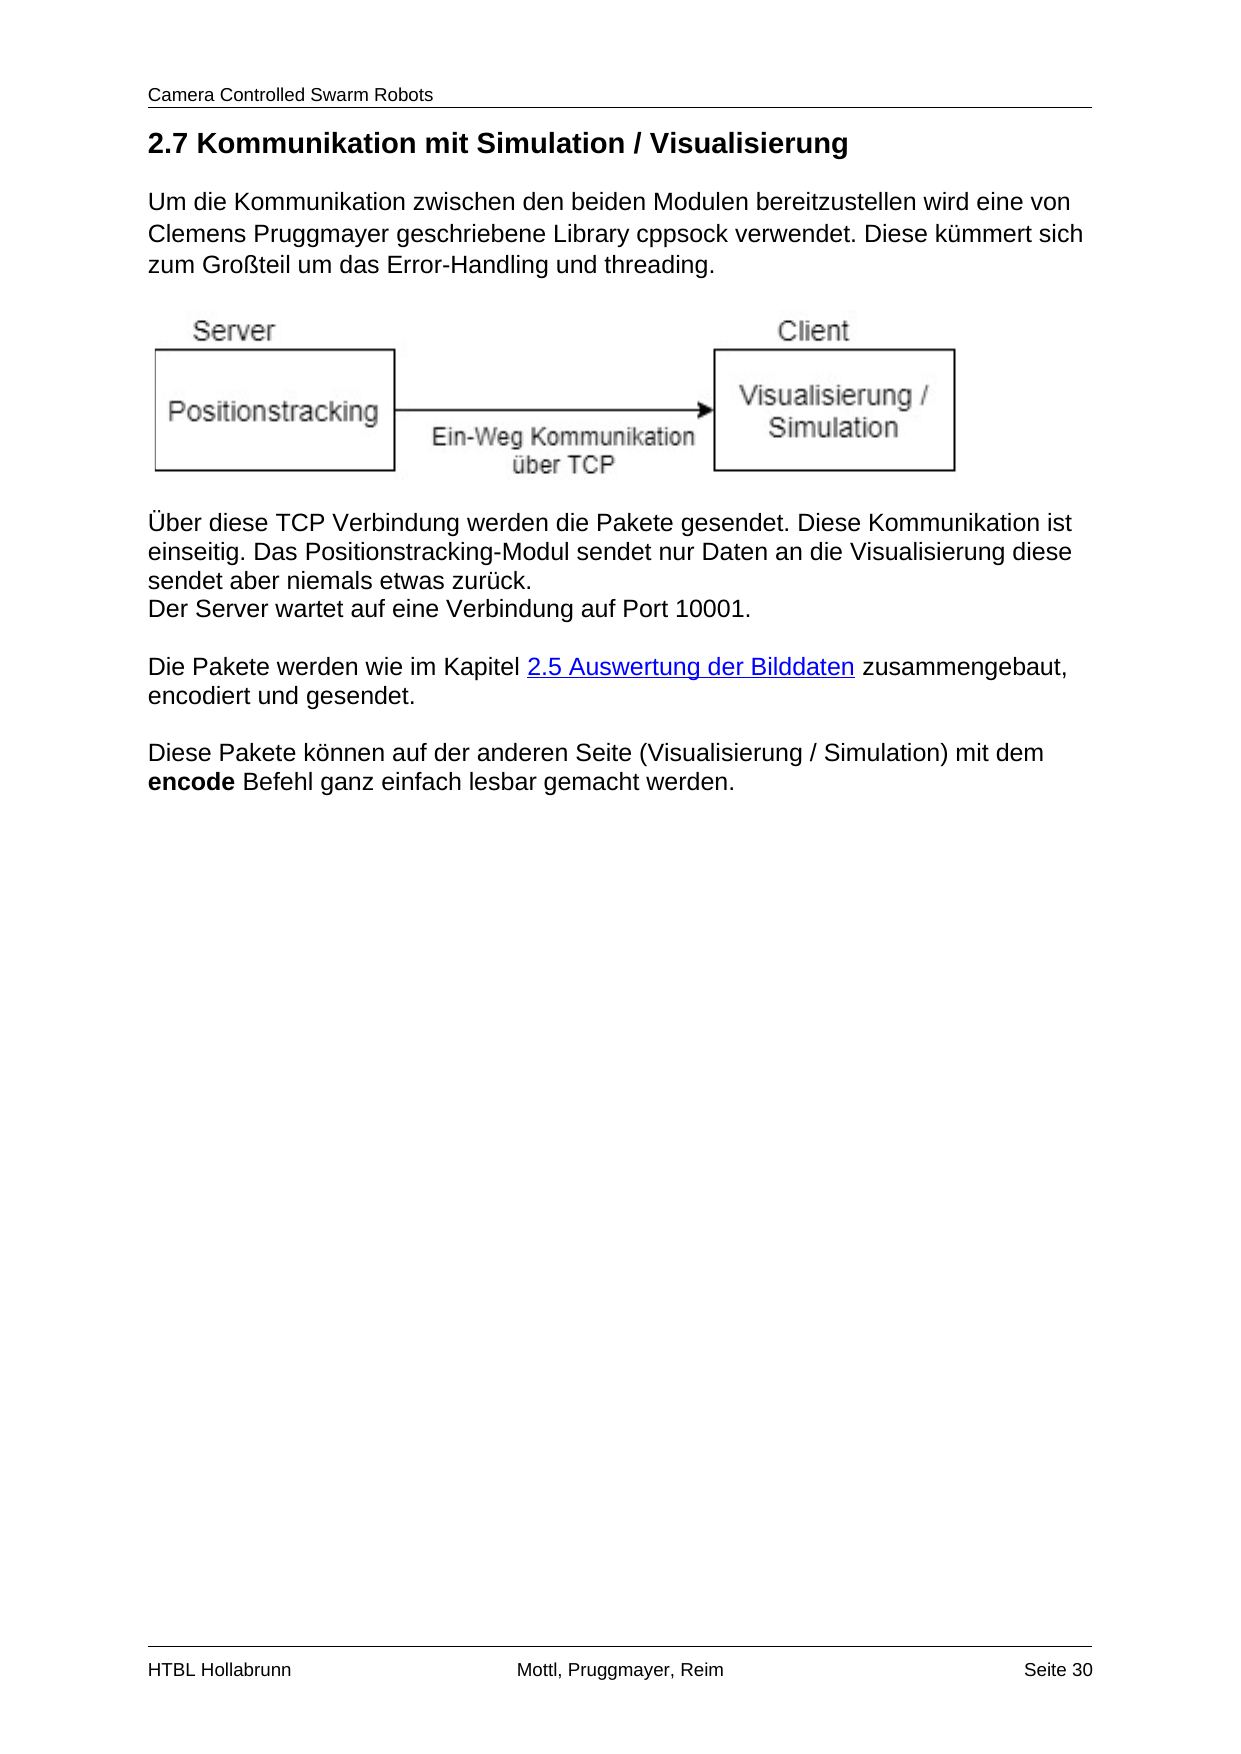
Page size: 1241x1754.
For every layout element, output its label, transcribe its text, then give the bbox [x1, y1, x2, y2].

text Über diese TCP Verbindung werden die Pakete gesendet. Diese Kommunikation ist einseitig. Das Positionstracking-Modul sendet nur Daten an die Visualisierung diese sendet aber niemals etwas zurück. [148, 508, 1092, 594]
text Der Server wartet auf eine Verbindung auf Port 10001. [148, 594, 1092, 623]
picture [154, 310, 958, 480]
subtitle Kommunikation mit Simulation / Visualisierung [148, 126, 1092, 160]
text Diese Pakete können auf der anderen Seite (Visualisierung / Simulation) mit dem encode Befehl ganz einfach lesbar gemacht werden. [148, 738, 1092, 796]
text Um die Kommunikation zwischen den beiden Modulen bereitzustellen wird eine von Clemens Pruggmayer geschriebene Library cppsock verwendet. Diese kümmert sich zum Großteil um das Error-Handling und threading. [148, 185, 1092, 279]
text Die Pakete werden wie im Kapitel 2.5 Auswertung der Bilddaten zusammengebaut, encodiert und gesendet. [148, 652, 1092, 709]
